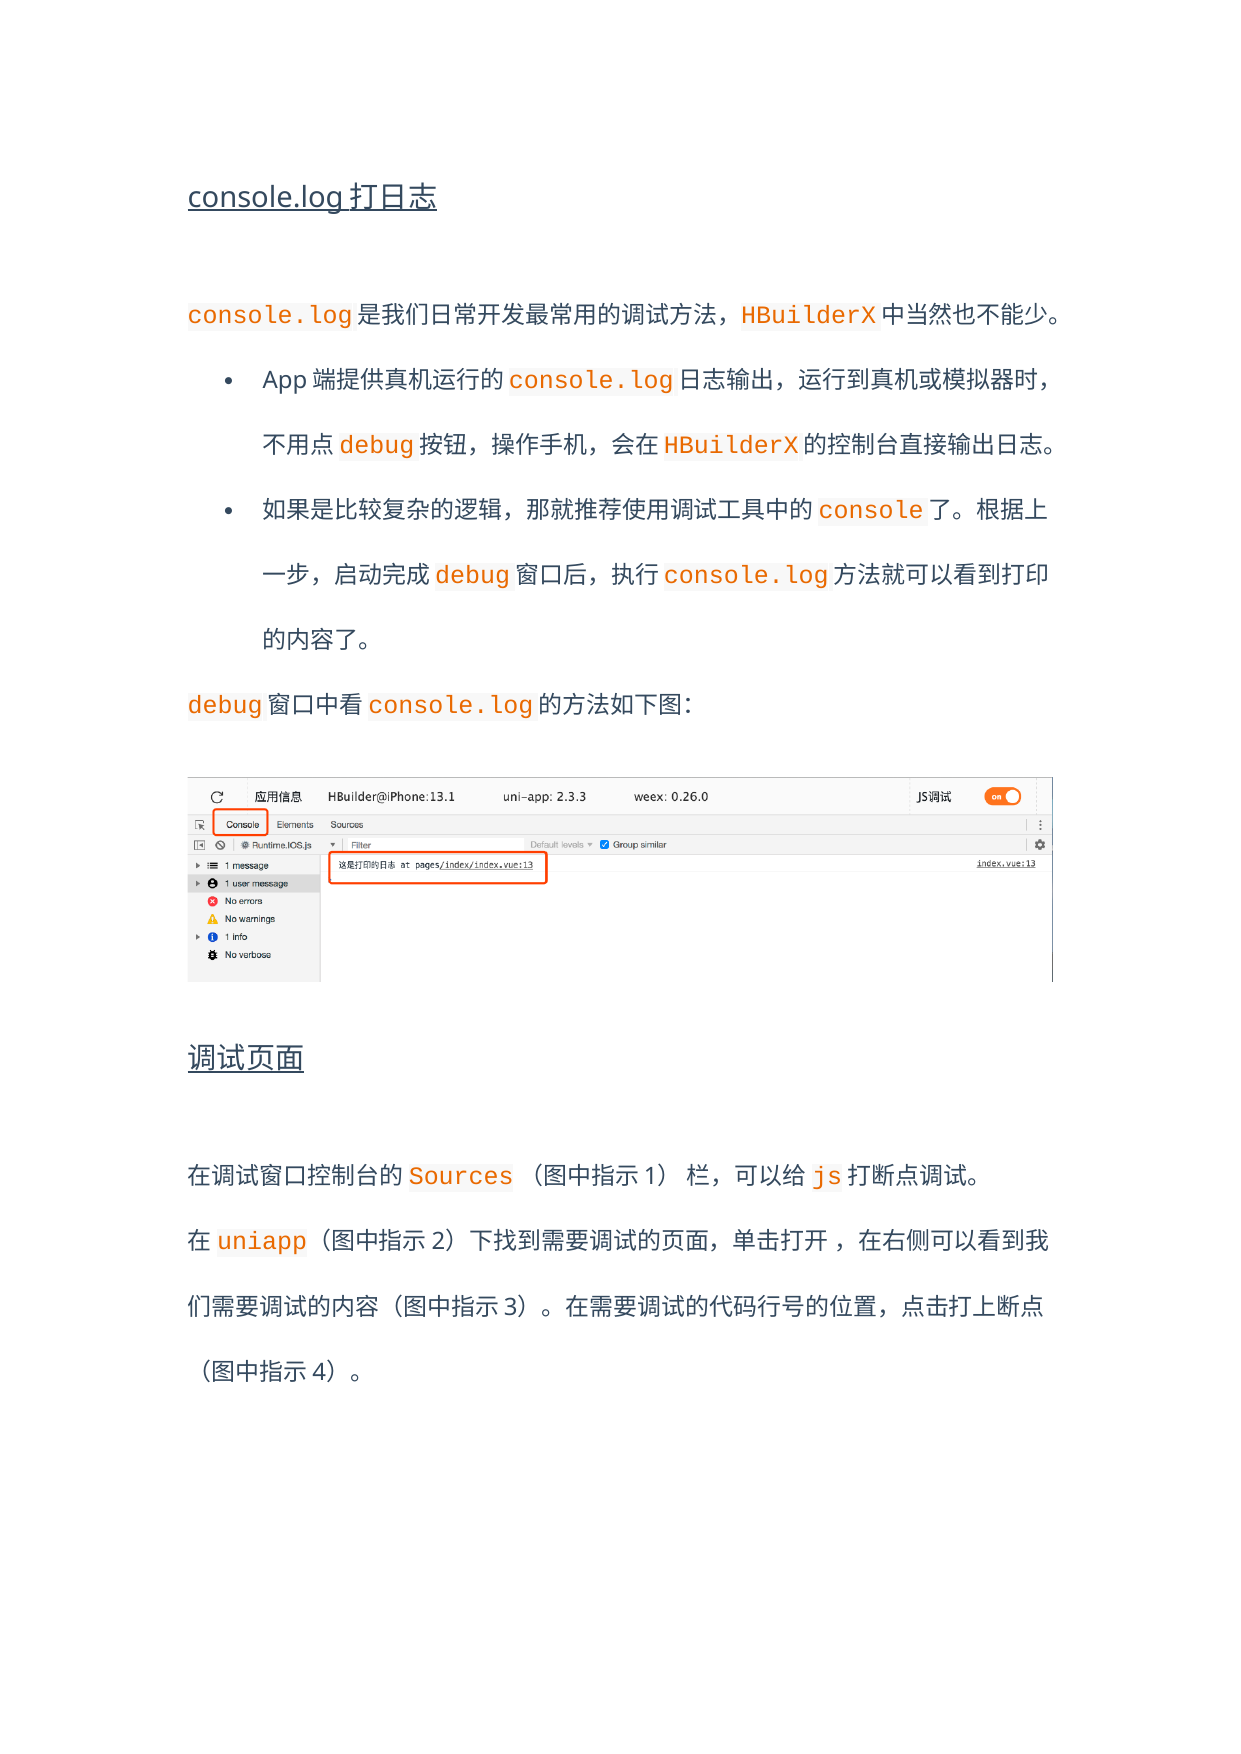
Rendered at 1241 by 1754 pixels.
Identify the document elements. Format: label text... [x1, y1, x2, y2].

subtitle 调试页面 [187, 1023, 1053, 1088]
subtitle console.log打日志 [187, 162, 1053, 227]
list App端提供真机运行的console.log日志输出，运行到真机或模拟器时，不用点debug按钮，操作手机，会在HBuilderX的控制台直接输出日志。 [225, 346, 1053, 476]
text 在 uniapp（图中指示2）下找到需要调试的页面，单击打开 ，在右侧可以看到我们需要调试的内容（图中指示3）。在需要调试的代码行号的位置，点击打上断点（图中指示4）。 [187, 1207, 1053, 1402]
text console.log是我们日常开发最常用的调试方法，HBuilderX中当然也不能少。 [187, 281, 1053, 346]
list 如果是比较复杂的逻辑，那就推荐使用调试工具中的console了。根据上一步，启动完成debug窗口后，执行console.log方法就可以看到打印的内容了。 [225, 476, 1053, 671]
text debug窗口中看console.log的方法如下图： [187, 671, 1053, 736]
picture [187, 777, 1053, 982]
text 在调试窗口控制台的 Sources （图中指示1） 栏，可以给 js 打断点调试。 [187, 1142, 1053, 1207]
